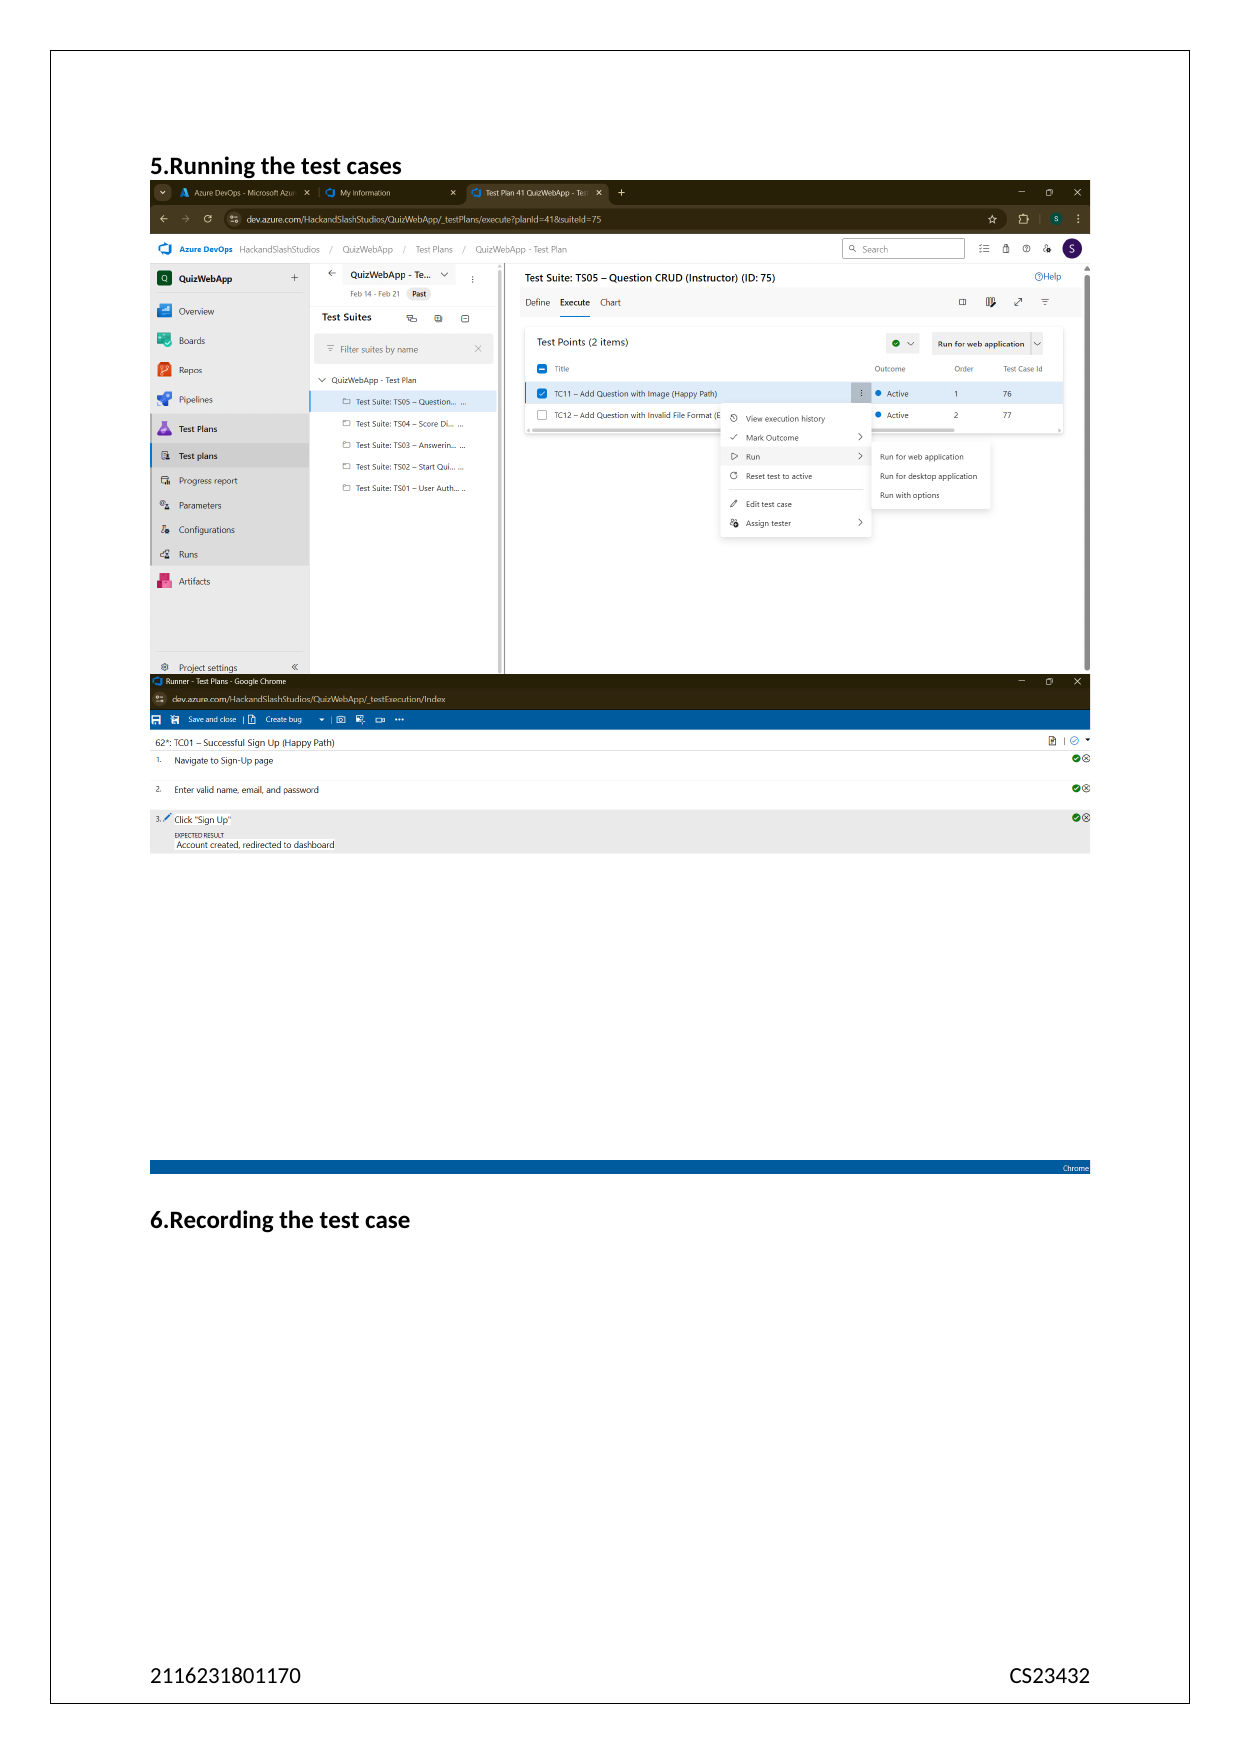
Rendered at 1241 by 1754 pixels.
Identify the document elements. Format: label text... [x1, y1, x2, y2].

picture [150, 180, 1091, 1174]
text 6.Recording the test case [150, 1204, 1090, 1235]
text 5.Running the test cases [150, 150, 1090, 180]
